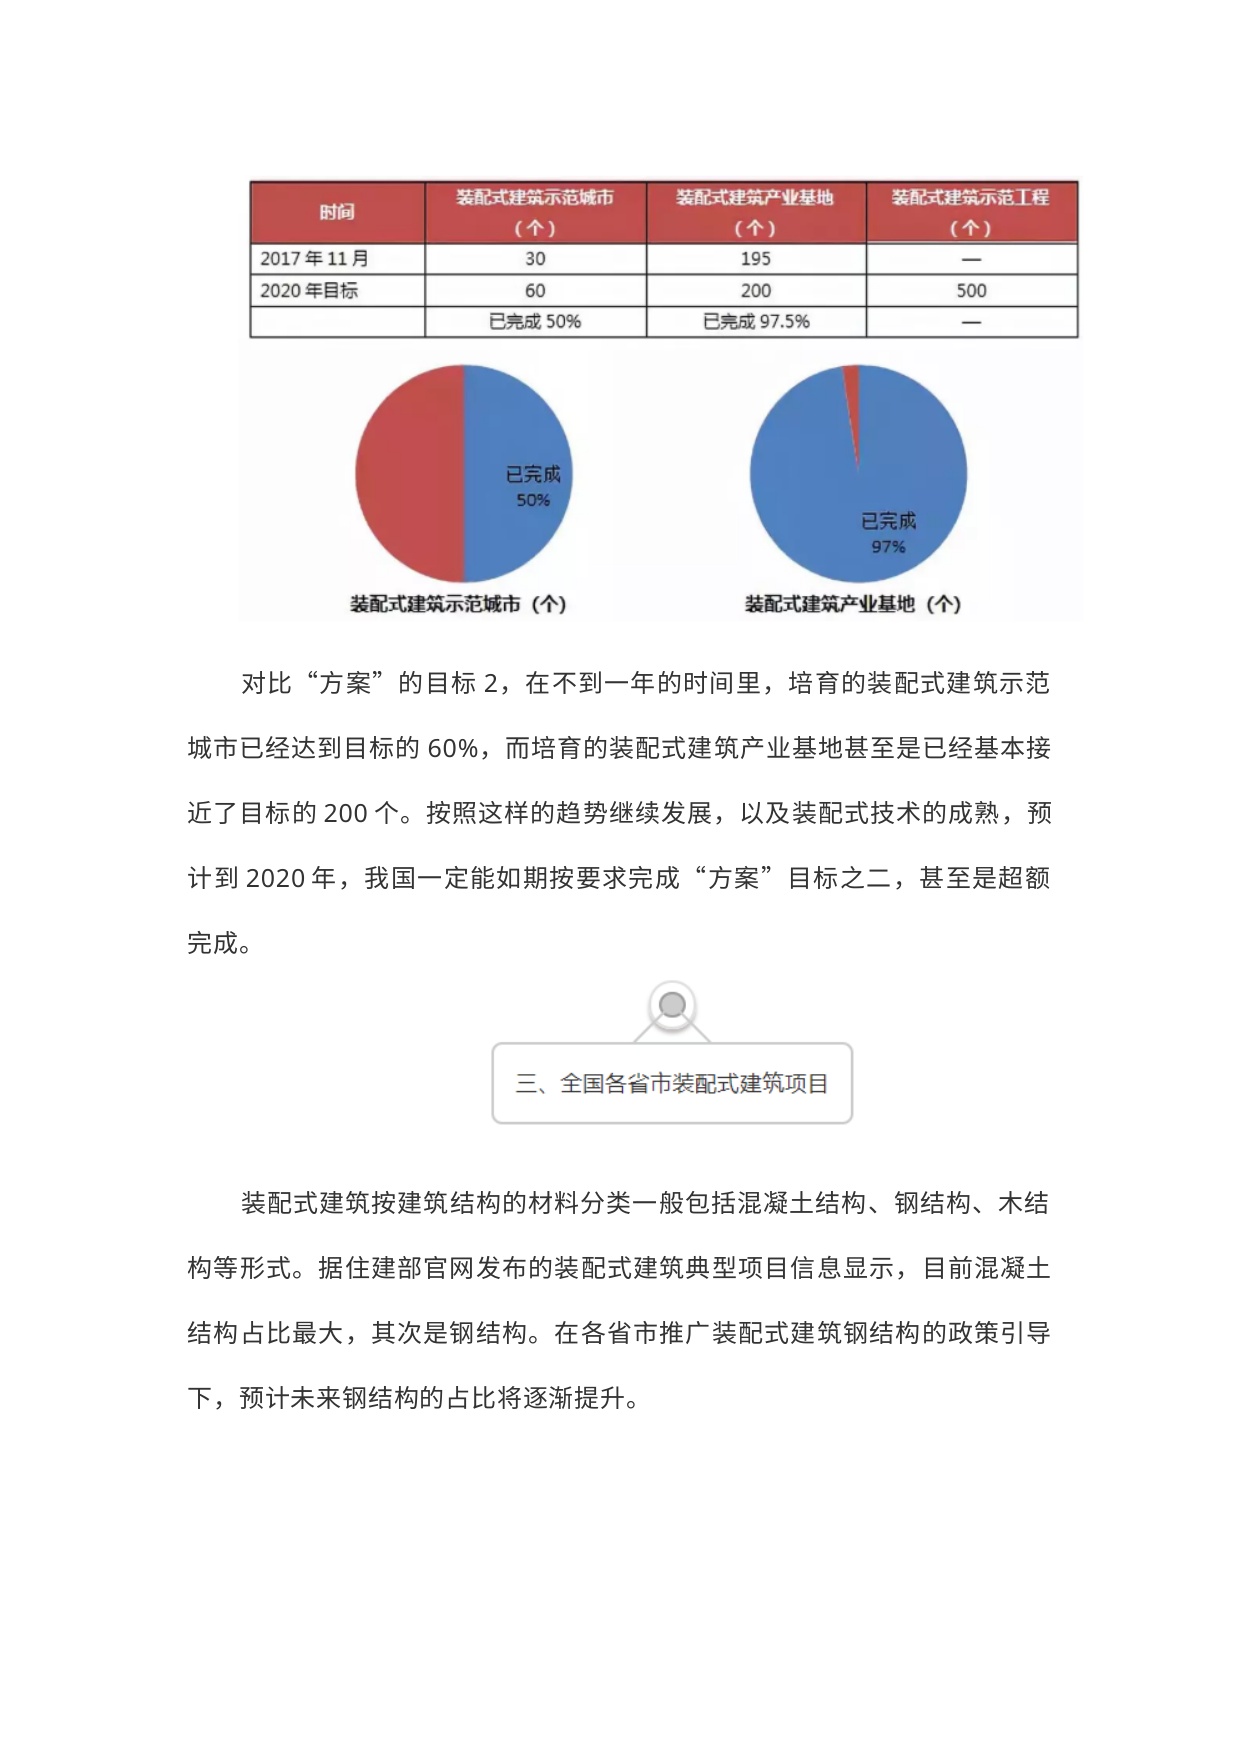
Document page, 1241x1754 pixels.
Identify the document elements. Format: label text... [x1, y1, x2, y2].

text 装配式建筑按建筑结构的材料分类一般包括混凝土结构、钢结构、木结构等形式。据住建部官网发布的装配式建筑典型项目信息显示，目前混凝土结构占比最大，其次是钢结构。在各省市推广装配式建筑钢结构的政策引导下，预计未来钢结构的占比将逐渐提升。 [187, 1169, 1053, 1429]
text 对比“方案”的目标2，在不到一年的时间里，培育的装配式建筑示范城市已经达到目标的60%，而培育的装配式建筑产业基地甚至是已经基本接近了目标的200个。按照这样的趋势继续发展，以及装配式技术的成熟，预计到2020年，我国一定能如期按要求完成“方案”目标之二，甚至是超额完成。 [187, 649, 1053, 974]
picture [237, 162, 1103, 625]
picture [237, 974, 1103, 1140]
